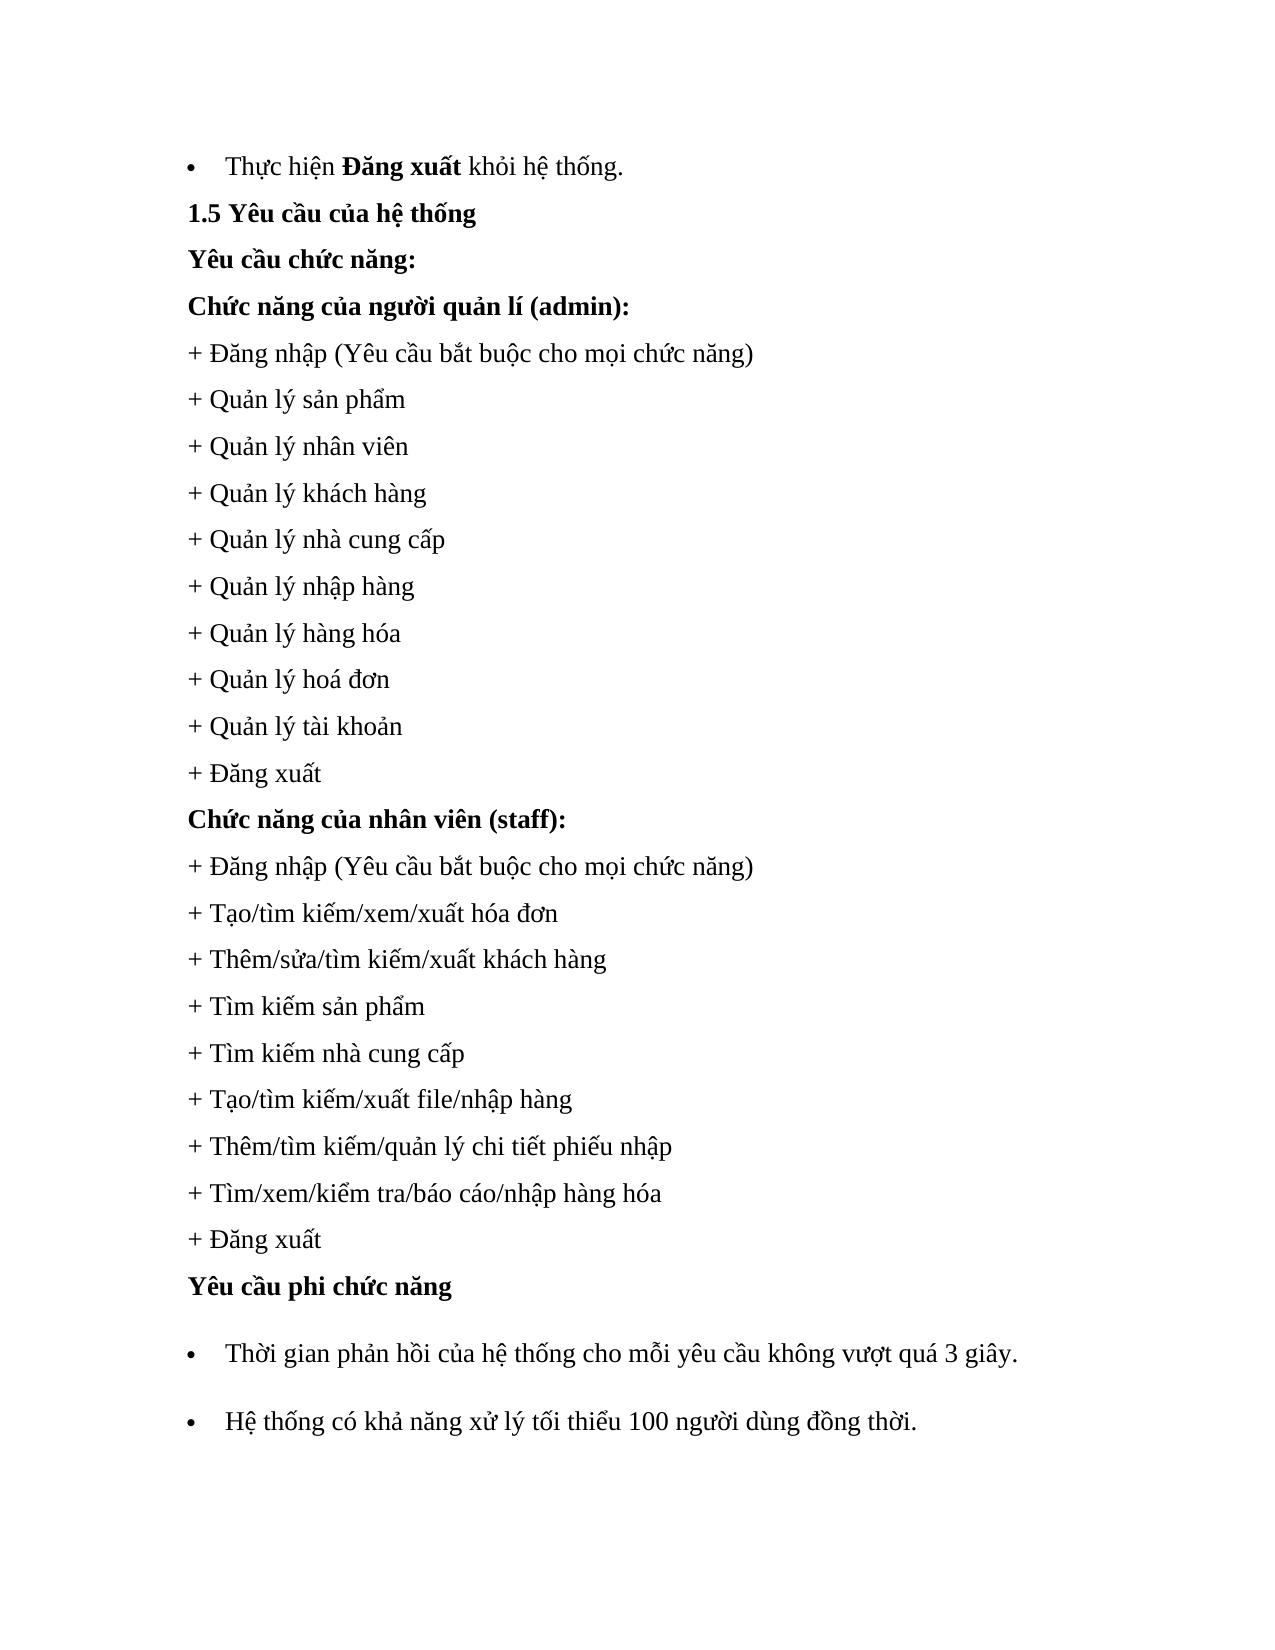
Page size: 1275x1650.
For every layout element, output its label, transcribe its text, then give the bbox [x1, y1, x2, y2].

list + Quản lý hoá đơn [187, 663, 1088, 694]
list Chức năng của người quản lí (admin): [187, 290, 1088, 321]
list + Tạo/tìm kiếm/xuất file/nhập hàng [187, 1083, 1088, 1114]
list + Quản lý khách hàng [187, 477, 1088, 508]
list + Đăng nhập (Yêu cầu bắt buộc cho mọi chức năng) [187, 850, 1088, 881]
list + Tìm/xem/kiểm tra/báo cáo/nhập hàng hóa [187, 1177, 1088, 1208]
list Thời gian phản hồi của hệ thống cho mỗi yêu cầu không vượt quá 3 giây. [187, 1337, 1088, 1369]
list + Thêm/tìm kiếm/quản lý chi tiết phiếu nhập [187, 1130, 1088, 1161]
list + Quản lý tài khoản [187, 710, 1088, 741]
list + Đăng xuất [187, 1223, 1088, 1254]
list + Tạo/tìm kiếm/xem/xuất hóa đơn [187, 897, 1088, 928]
list + Đăng xuất [187, 757, 1088, 788]
list + Quản lý nhà cung cấp [187, 523, 1088, 554]
list Yêu cầu phi chức năng [187, 1270, 1088, 1301]
list Yêu cầu chức năng: [187, 243, 1088, 274]
list 1.5 Yêu cầu của hệ thống [187, 197, 1088, 228]
list + Quản lý hàng hóa [187, 617, 1088, 648]
list Thực hiện Đăng xuất khỏi hệ thống. [187, 150, 1088, 181]
list Chức năng của nhân viên (staff): [187, 803, 1088, 834]
list + Quản lý nhân viên [187, 430, 1088, 461]
list + Thêm/sửa/tìm kiếm/xuất khách hàng [187, 943, 1088, 974]
list + Tìm kiếm sản phẩm [187, 990, 1088, 1021]
list + Quản lý nhập hàng [187, 570, 1088, 601]
list Hệ thống có khả năng xử lý tối thiểu 100 người dùng đồng thời. [187, 1405, 1088, 1436]
list + Quản lý sản phẩm [187, 383, 1088, 414]
list + Đăng nhập (Yêu cầu bắt buộc cho mọi chức năng) [187, 337, 1088, 368]
list + Tìm kiếm nhà cung cấp [187, 1037, 1088, 1068]
